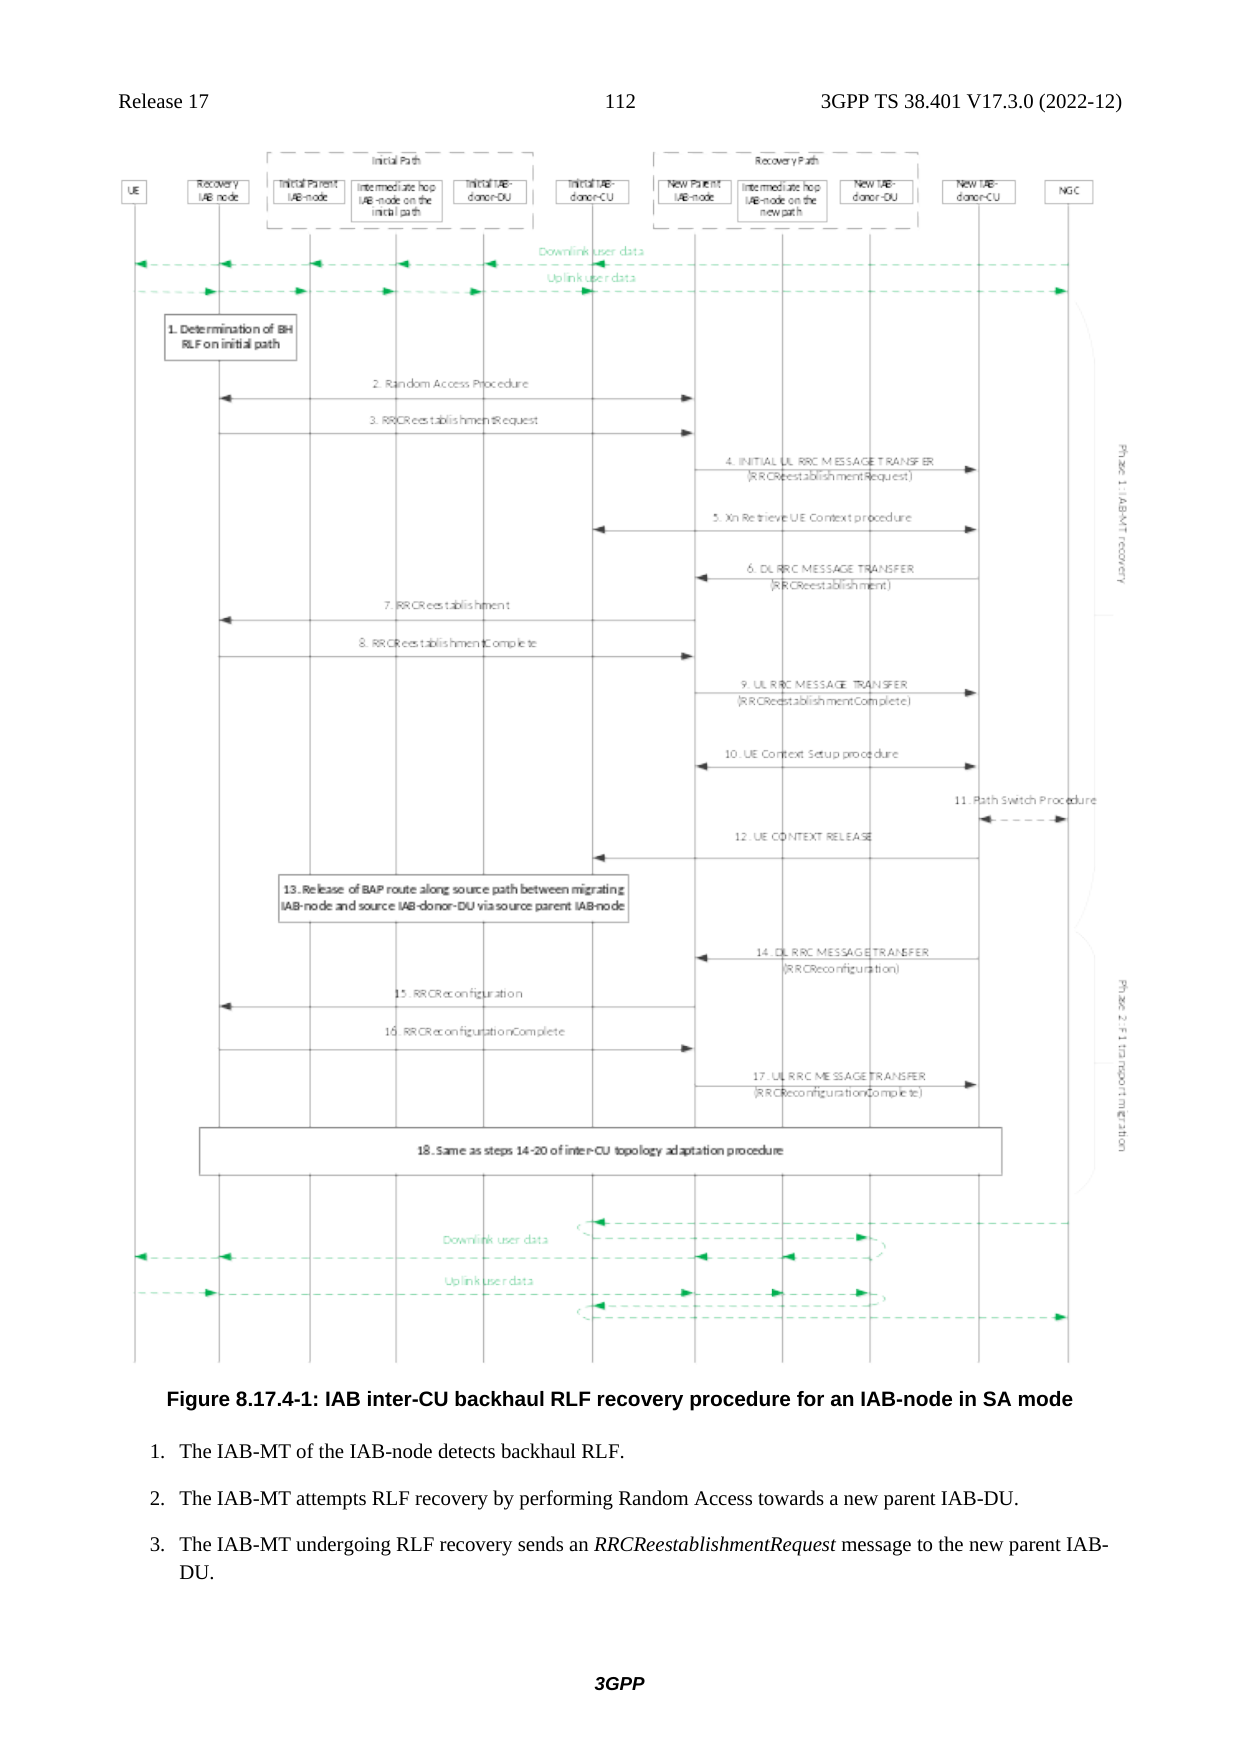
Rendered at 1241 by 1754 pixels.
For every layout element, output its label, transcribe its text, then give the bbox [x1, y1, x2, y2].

text 3. The IAB-MT undergoing RLF recovery sends an RRCReestablishmentRequest message to the new parent IAB-DU. [149, 1532, 1122, 1584]
text 2. The IAB-MT attempts RLF recovery by performing Random Access towards a new parent IAB-DU. [149, 1486, 1122, 1510]
text 1. The IAB-MT of the IAB-node detects backhaul RLF. [149, 1439, 1122, 1463]
text Figure 8.17.4-1: IAB inter-CU backhaul RLF recovery procedure for an IAB-node in SA mode [118, 1387, 1122, 1411]
